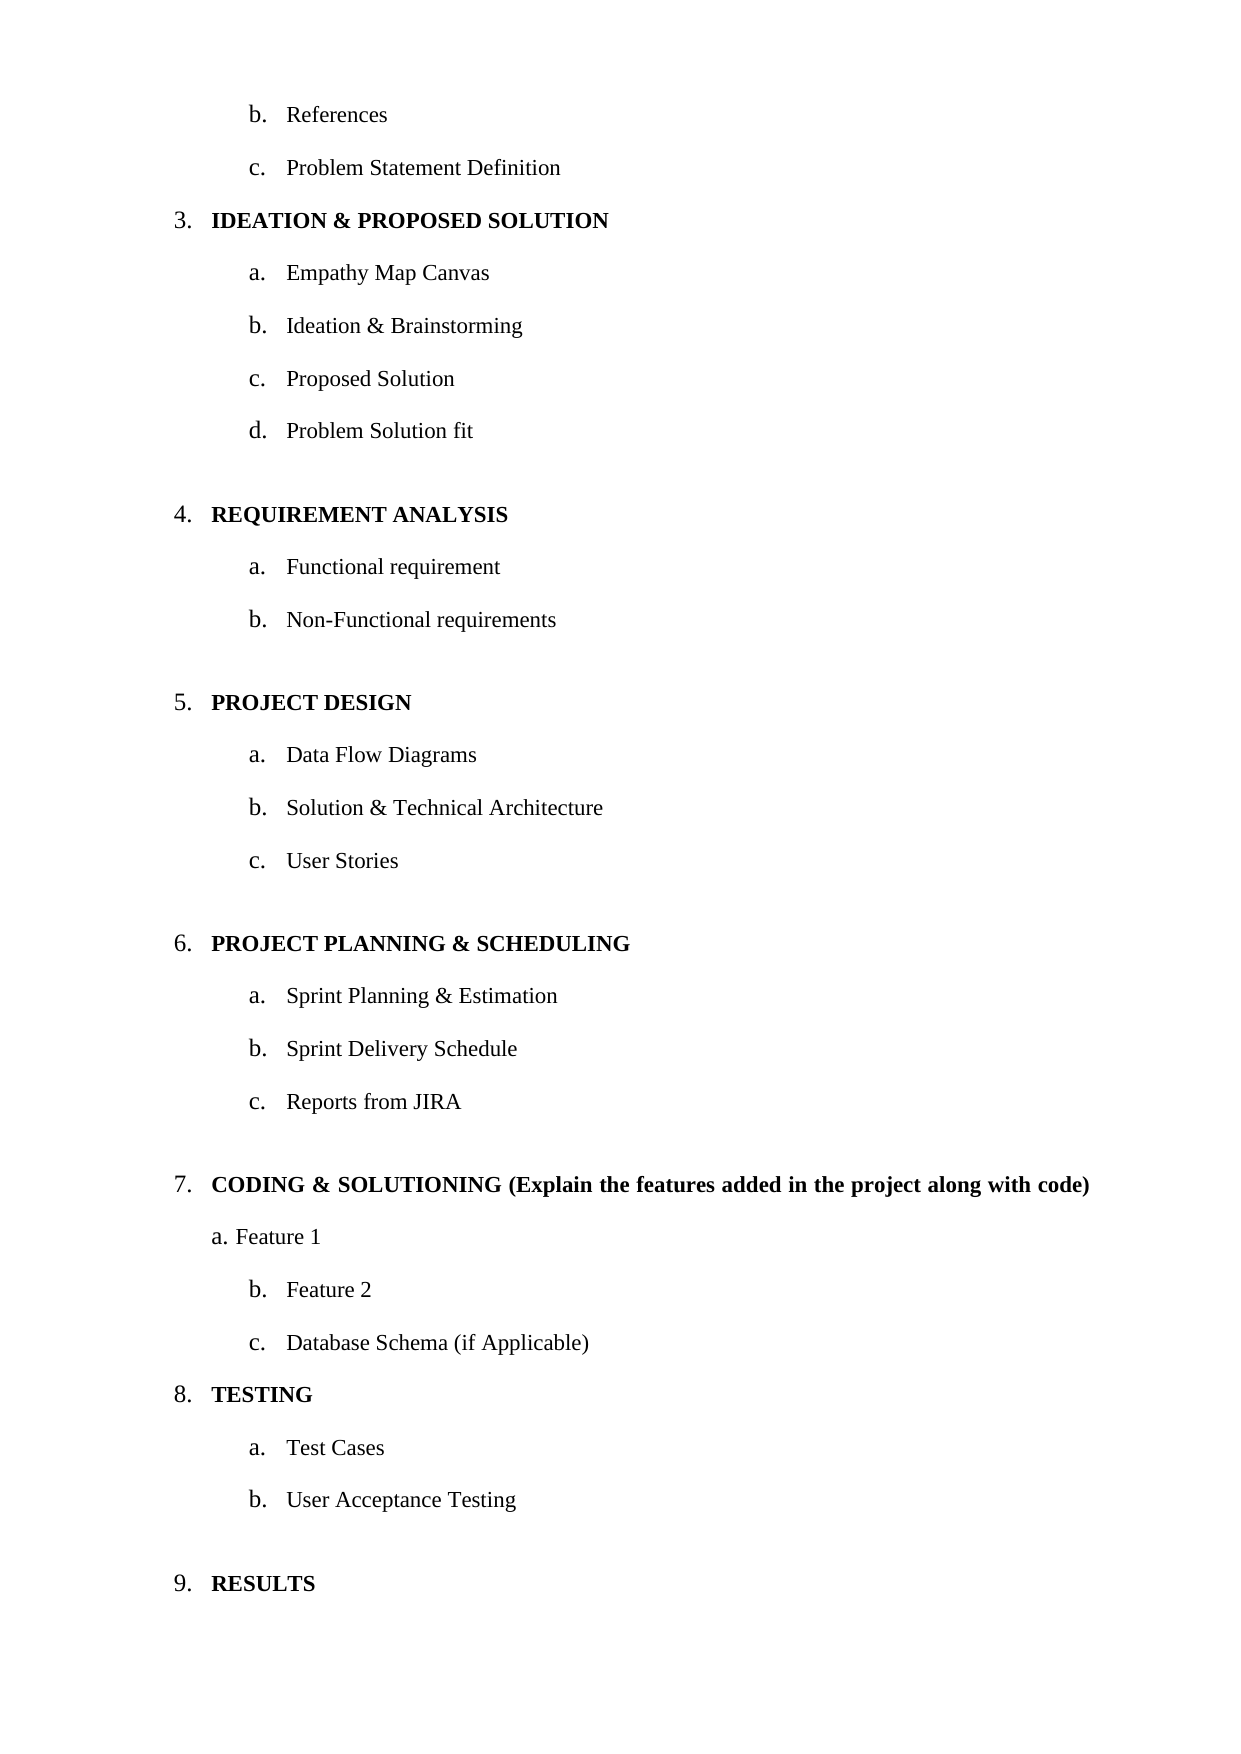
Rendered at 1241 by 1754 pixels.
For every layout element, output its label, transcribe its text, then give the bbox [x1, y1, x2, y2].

list Data Flow Diagrams [248, 739, 1097, 768]
list Sprint Planning & Estimation [248, 980, 1097, 1009]
list Functional requirement [248, 551, 1097, 580]
list Database Schema (if Applicable) [248, 1327, 1097, 1355]
list IDEATION & PROPOSED SOLUTION [173, 205, 1091, 233]
list References [248, 99, 1097, 128]
list Non-Functional requirements [248, 604, 1097, 632]
list Test Cases [248, 1432, 1097, 1461]
list User Acceptance Testing [248, 1484, 1097, 1513]
list Empathy Map Canvas [248, 257, 1097, 286]
list User Stories [248, 845, 1097, 873]
list Proposed Solution [248, 363, 1097, 391]
list TESTING [173, 1379, 1091, 1408]
list RESULTS [173, 1568, 1091, 1596]
list PROJECT PLANNING & SCHEDULING [173, 928, 1091, 957]
list CODING & SOLUTIONING (Explain the features added in the project along with code) a. Feature 1 [173, 1169, 1091, 1250]
list Problem Statement Definition [248, 152, 1097, 181]
list Ideation & Brainstorming [248, 310, 1097, 338]
list Solution & Technical Architecture [248, 792, 1097, 821]
list Problem Solution fit [248, 415, 1097, 444]
list REQUIREMENT ANALYSIS [173, 499, 1091, 527]
list Feature 2 [248, 1274, 1097, 1303]
list Sprint Delivery Schedule [248, 1033, 1097, 1062]
list Reports from JIRA [248, 1086, 1097, 1115]
list PROJECT DESIGN [173, 687, 1091, 716]
